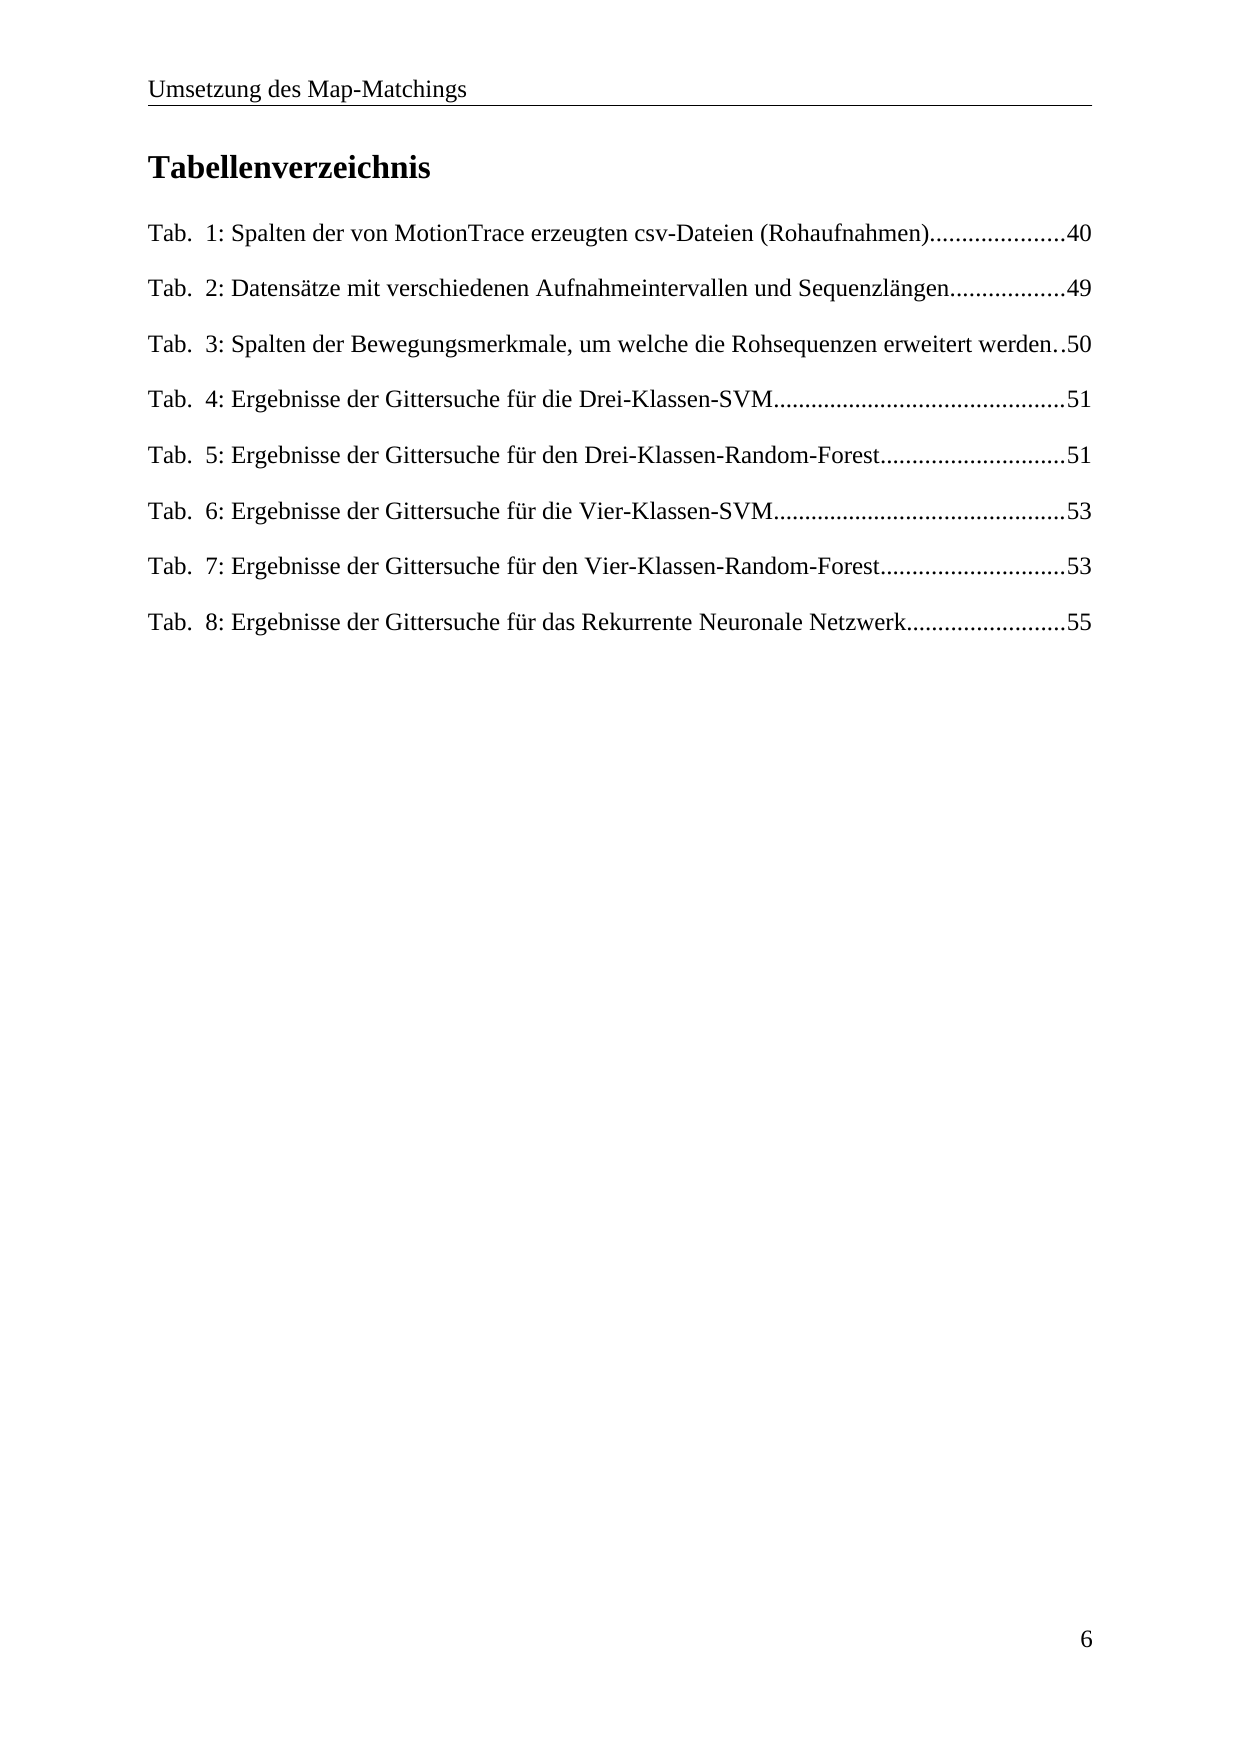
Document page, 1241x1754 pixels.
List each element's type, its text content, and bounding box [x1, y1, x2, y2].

text Tab. 2: Datensätze mit verschiedenen Aufnahmeintervallen und Sequenzlängen 49 [148, 273, 1092, 302]
text Tab. 7: Ergebnisse der Gittersuche für den Vier-Klassen-Random-Forest 53 [148, 551, 1092, 580]
text Tab. 1: Spalten der von MotionTrace erzeugten csv-Dateien (Rohaufnahmen) 40 [148, 218, 1092, 246]
text Tab. 4: Ergebnisse der Gittersuche für die Drei-Klassen-SVM 51 [148, 384, 1092, 413]
subtitle Tabellenverzeichnis [148, 148, 1092, 186]
text Tab. 5: Ergebnisse der Gittersuche für den Drei-Klassen-Random-Forest 51 [148, 440, 1092, 469]
text Tab. 8: Ergebnisse der Gittersuche für das Rekurrente Neuronale Netzwerk 55 [148, 607, 1092, 636]
text Tab. 3: Spalten der Bewegungsmerkmale, um welche die Rohsequenzen erweitert werden 50 [148, 329, 1092, 358]
text Tab. 6: Ergebnisse der Gittersuche für die Vier-Klassen-SVM 53 [148, 496, 1092, 524]
